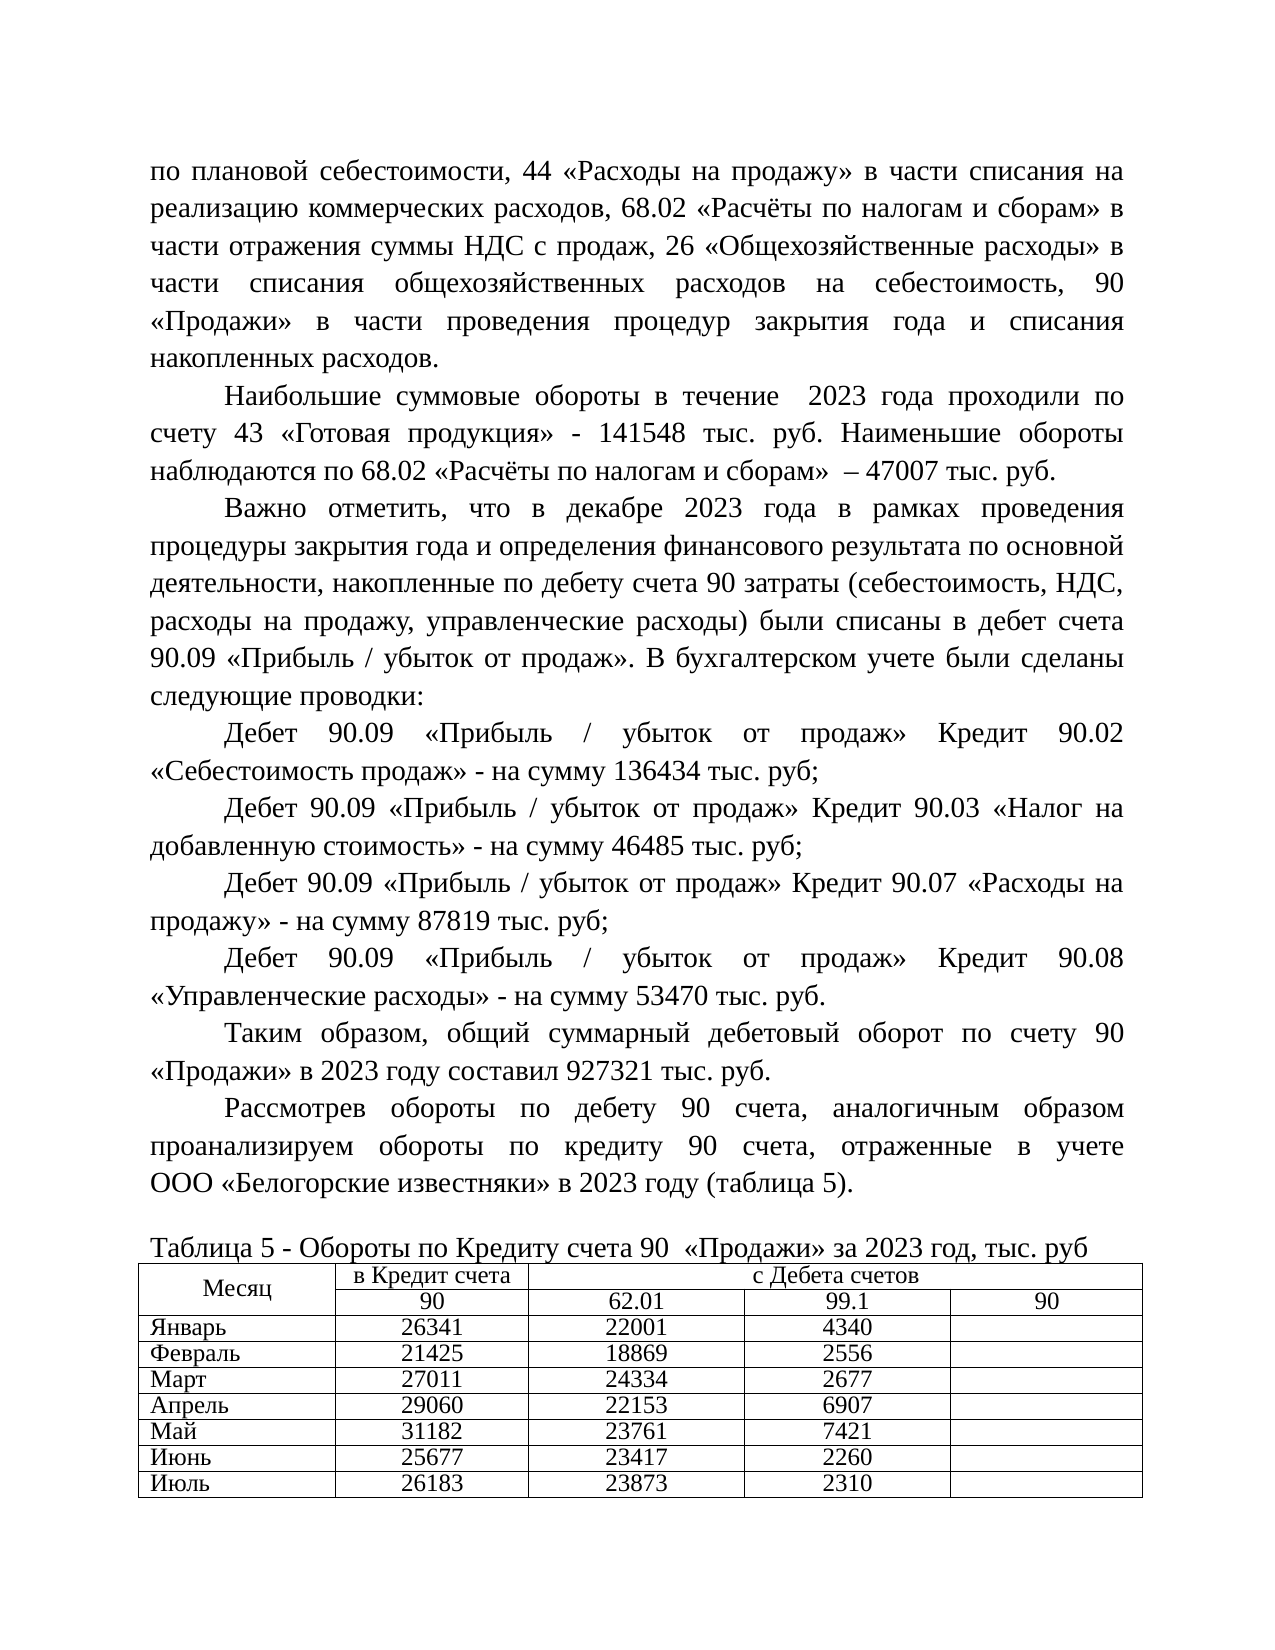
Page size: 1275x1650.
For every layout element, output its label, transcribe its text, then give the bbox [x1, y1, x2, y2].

table_cell Апрель [139, 1394, 335, 1419]
table_cell 27011 [336, 1368, 528, 1393]
table_cell 23417 [529, 1446, 744, 1471]
table_header с Дебета счетов [529, 1264, 1142, 1288]
table_cell 2677 [745, 1368, 950, 1393]
table_cell 2556 [745, 1342, 950, 1367]
table_cell 24334 [529, 1368, 744, 1393]
text Рассмотрев обороты по дебету 90 счета, аналогичным образом проанализируем обороты по кредиту 90 счета, отраженные в учете ООО «Белогорские известняки» в 2023 году (таблица 5). [150, 1087, 1125, 1200]
table_cell 21425 [336, 1342, 528, 1367]
table_cell 6907 [745, 1394, 950, 1419]
text Дебет 90.09 «Прибыль / убыток от продаж» Кредит 90.03 «Налог на добавленную стоимость» - на сумму 46485 тыс. руб; [150, 787, 1125, 862]
table_cell [951, 1316, 1142, 1341]
table_cell 2310 [745, 1472, 950, 1497]
table_cell 62.01 [529, 1290, 744, 1314]
table_cell 4340 [745, 1316, 950, 1341]
text Важно отметить, что в декабре 2023 года в рамках проведения процедуры закрытия года и определения финансового результата по основной деятельности, накопленные по дебету счета 90 затраты (себестоимость, НДС, расходы на продажу, управленческие расходы) были списаны в дебет счета 90.09 «Прибыль / убыток от продаж». В бухгалтерском учете были сделаны следующие проводки: [150, 487, 1125, 712]
table_cell 29060 [336, 1394, 528, 1419]
table_cell 25677 [336, 1446, 528, 1471]
table_cell 99.1 [745, 1290, 950, 1314]
text Дебет 90.09 «Прибыль / убыток от продаж» Кредит 90.07 «Расходы на продажу» - на сумму 87819 тыс. руб; [150, 862, 1125, 937]
text Дебет 90.09 «Прибыль / убыток от продаж» Кредит 90.08 «Управленческие расходы» - на сумму 53470 тыс. руб. [150, 937, 1125, 1012]
table_cell [951, 1342, 1142, 1367]
table_cell 31182 [336, 1420, 528, 1445]
table_cell 23873 [529, 1472, 744, 1497]
text Дебет 90.09 «Прибыль / убыток от продаж» Кредит 90.02 «Себестоимость продаж» - на сумму 136434 тыс. руб; [150, 712, 1125, 787]
table_cell Май [139, 1420, 335, 1445]
table_cell 90 [336, 1290, 528, 1314]
table_cell Февраль [139, 1342, 335, 1367]
table_cell Март [139, 1368, 335, 1393]
table_cell Январь [139, 1316, 335, 1341]
table_cell 90 [951, 1290, 1142, 1314]
table_cell [951, 1446, 1142, 1471]
table_cell 18869 [529, 1342, 744, 1367]
table_cell 22153 [529, 1394, 744, 1419]
table_cell [951, 1420, 1142, 1445]
table_cell 26183 [336, 1472, 528, 1497]
text Наибольшие суммовые обороты в течение 2023 года проходили по счету 43 «Готовая продукция» - 141548 тыс. руб. Наименьшие обороты наблюдаются по 68.02 «Расчёты по налогам и сборам» – 47007 тыс. руб. [150, 375, 1125, 487]
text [150, 150, 1125, 375]
table_cell 26341 [336, 1316, 528, 1341]
table_cell [951, 1368, 1142, 1393]
table_cell 7421 [745, 1420, 950, 1445]
text Таблица 5 - Обороты по Кредиту счета 90 «Продажи» за 2023 год, тыс. руб [150, 1237, 1125, 1262]
table_cell Июль [139, 1472, 335, 1497]
table_cell 23761 [529, 1420, 744, 1445]
table_cell 2260 [745, 1446, 950, 1471]
table_cell 22001 [529, 1316, 744, 1341]
table_header в Кредит счета [336, 1264, 528, 1288]
table_cell [951, 1472, 1142, 1497]
table_cell Июнь [139, 1446, 335, 1471]
table_header Месяц [139, 1264, 335, 1314]
text Таким образом, общий суммарный дебетовый оборот по счету 90 «Продажи» в 2023 году составил 927321 тыс. руб. [150, 1012, 1125, 1087]
table_cell [951, 1394, 1142, 1419]
